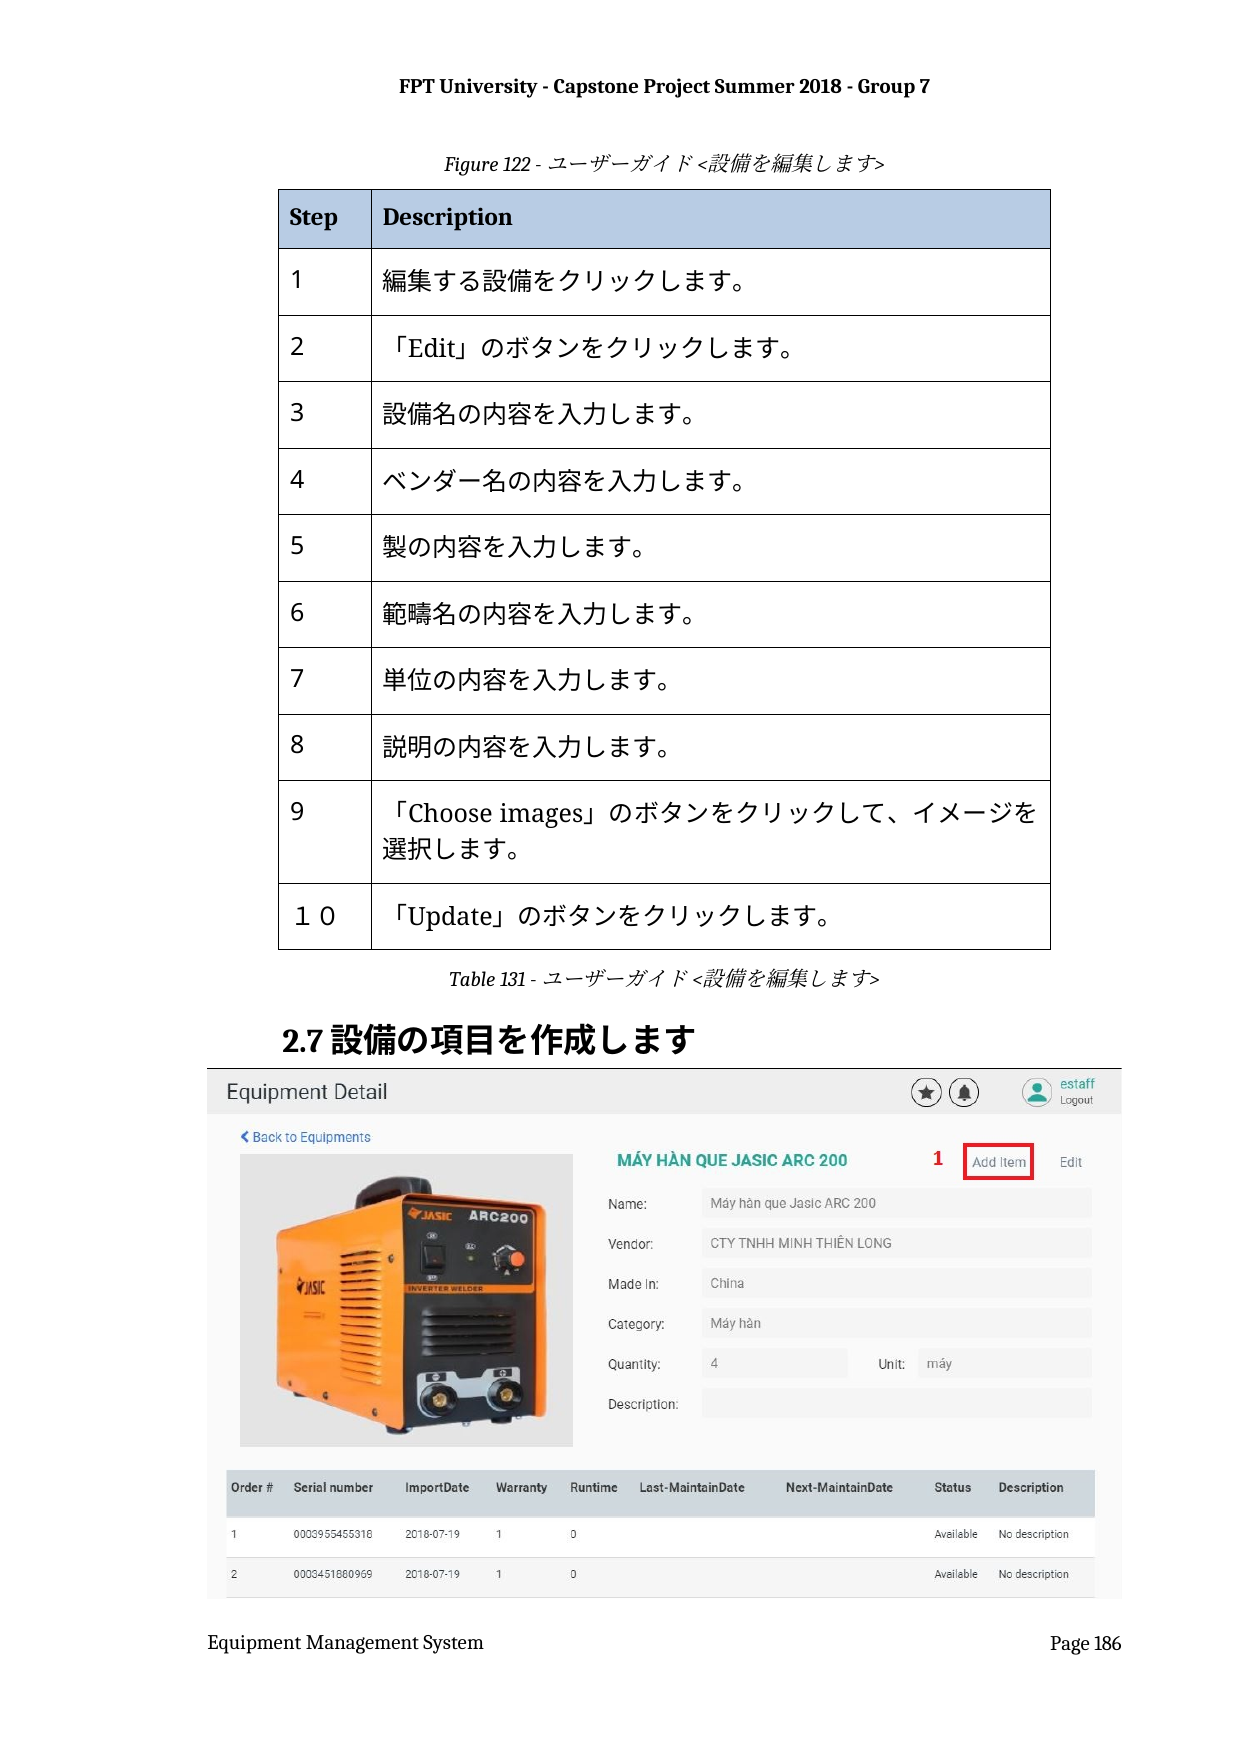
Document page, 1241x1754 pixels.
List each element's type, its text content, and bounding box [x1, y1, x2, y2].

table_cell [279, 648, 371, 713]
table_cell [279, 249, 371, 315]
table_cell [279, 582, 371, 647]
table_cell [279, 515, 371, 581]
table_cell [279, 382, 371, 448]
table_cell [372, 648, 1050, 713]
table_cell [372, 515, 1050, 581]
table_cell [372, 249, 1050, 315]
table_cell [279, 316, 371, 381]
text Figure 122 - ユーザーガイド <設備を編集します> [207, 147, 1122, 177]
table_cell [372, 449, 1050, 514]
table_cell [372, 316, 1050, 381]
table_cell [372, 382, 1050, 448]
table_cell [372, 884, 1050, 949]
text Table 131 - ユーザーガイド <設備を編集します> [207, 963, 1122, 993]
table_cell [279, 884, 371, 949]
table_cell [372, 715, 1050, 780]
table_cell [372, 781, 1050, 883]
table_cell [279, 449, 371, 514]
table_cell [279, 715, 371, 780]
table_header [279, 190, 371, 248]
subtitle 2.7設備の項目を作成します [207, 1013, 1122, 1062]
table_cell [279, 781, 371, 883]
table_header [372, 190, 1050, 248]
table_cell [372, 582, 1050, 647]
picture [207, 1068, 1122, 1599]
